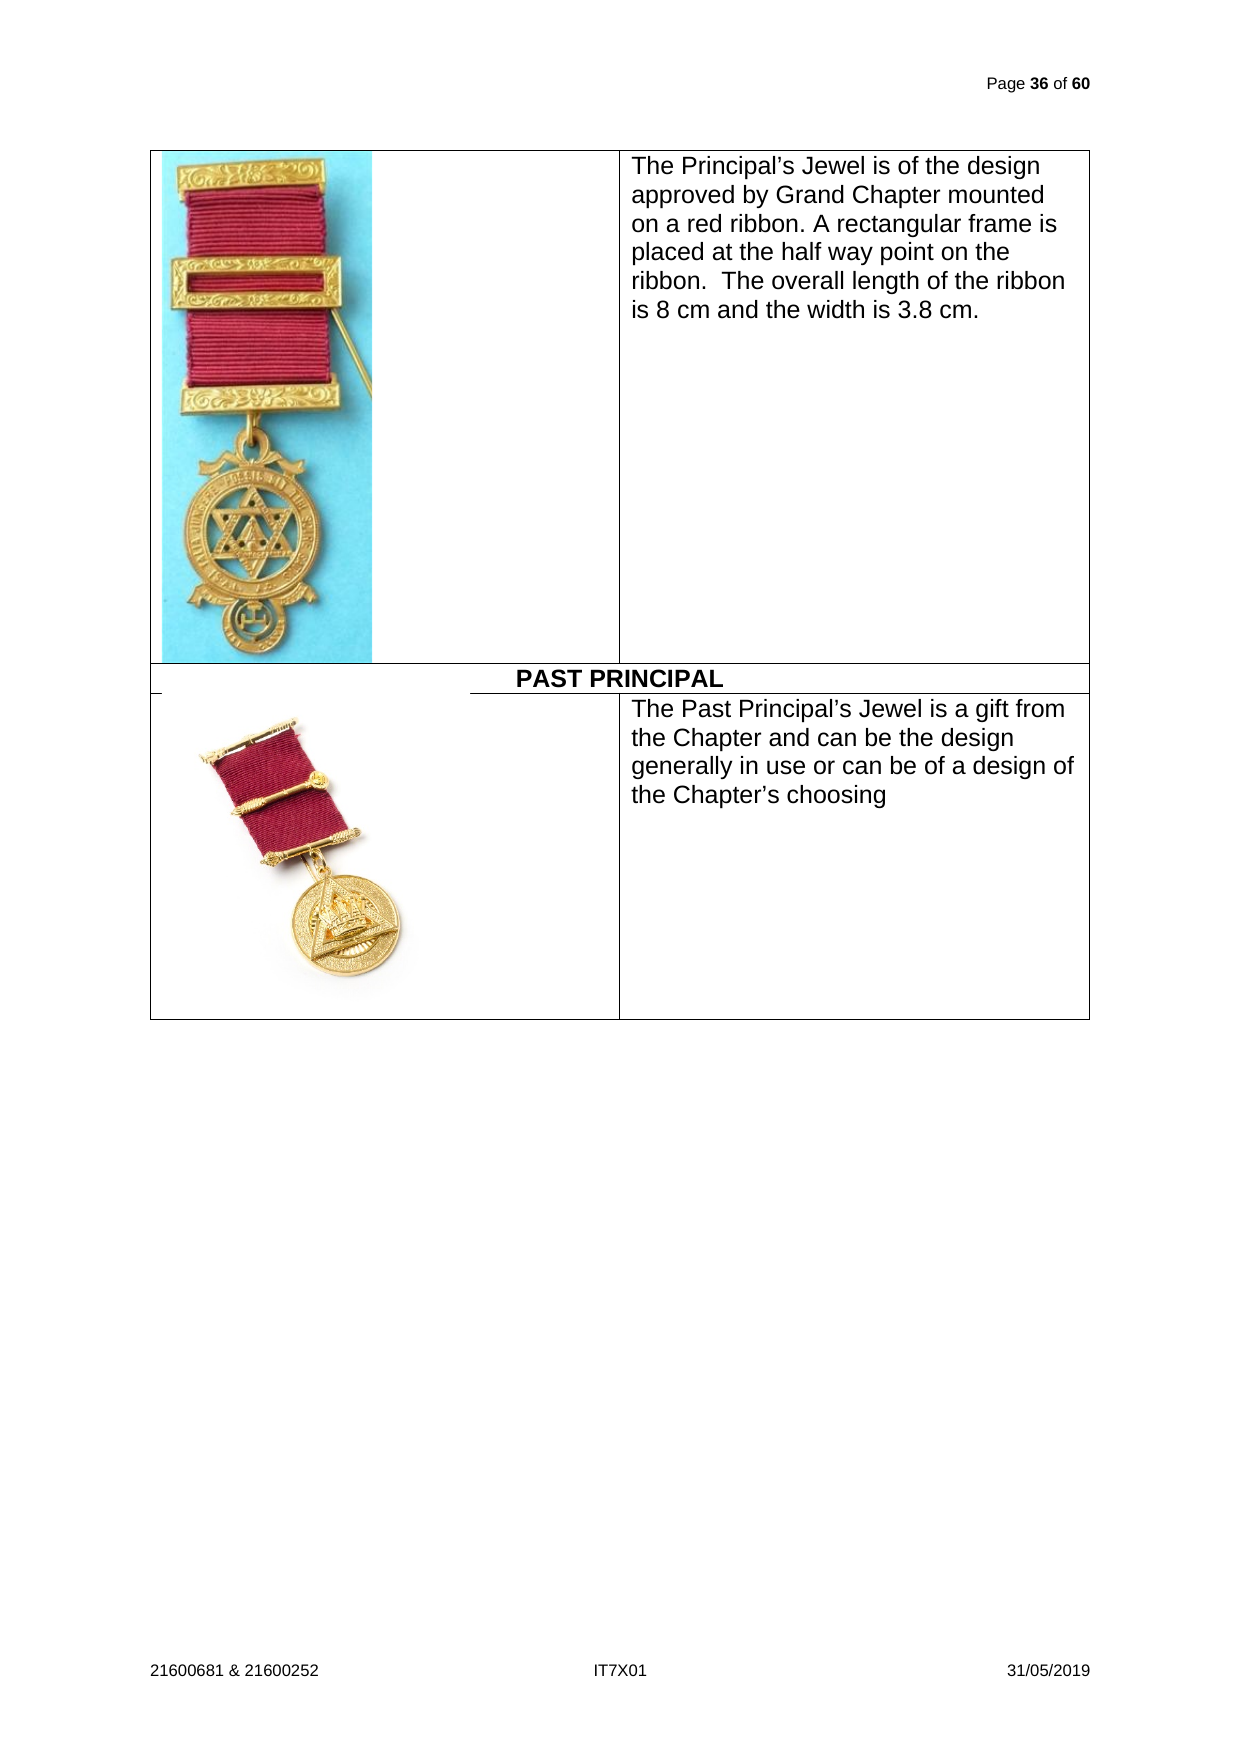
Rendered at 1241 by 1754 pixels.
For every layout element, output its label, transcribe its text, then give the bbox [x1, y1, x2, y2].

table_cell The Past Principal’s Jewel is a gift from the Chapter and can be the design generally in use or can be of a design of the Chapter’s choosing [620, 694, 1089, 1019]
picture [161, 693, 471, 1002]
table_cell [373, 151, 619, 663]
table_cell PAST PRINCIPAL [151, 664, 1089, 693]
picture [161, 151, 373, 663]
table_cell [151, 151, 161, 663]
table_cell The Principal’s Jewel is of the design approved by Grand Chapter mounted on a red ribbon. A rectangular frame is placed at the half way point on the ribbon. The overall length of the ribbon is 8 cm and the width is 3.8 cm. [620, 151, 1089, 663]
table_cell [151, 694, 619, 1019]
